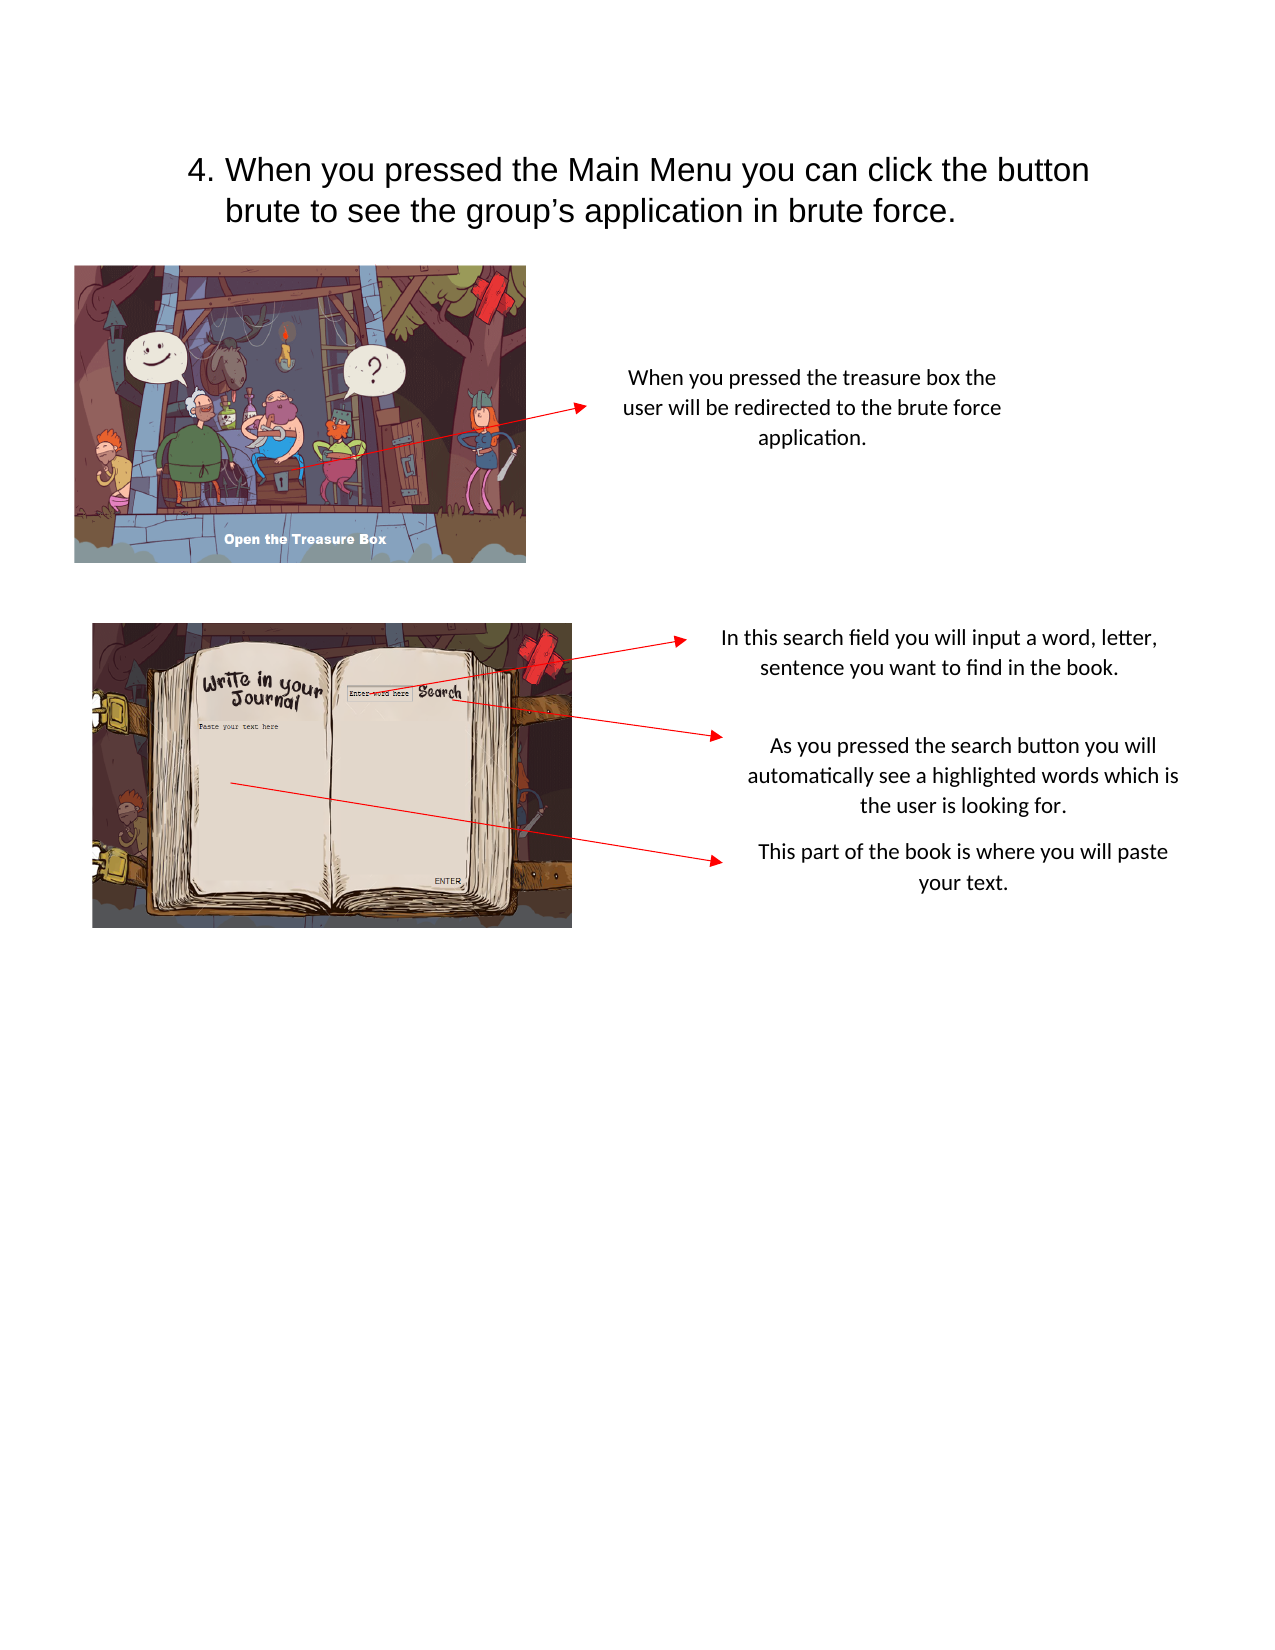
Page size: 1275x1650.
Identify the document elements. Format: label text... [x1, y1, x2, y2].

picture [74, 264, 526, 563]
picture [92, 623, 572, 928]
list When you pressed the Main Menu you can click the button brute to see the group’s application in brute force. [187, 150, 1125, 230]
